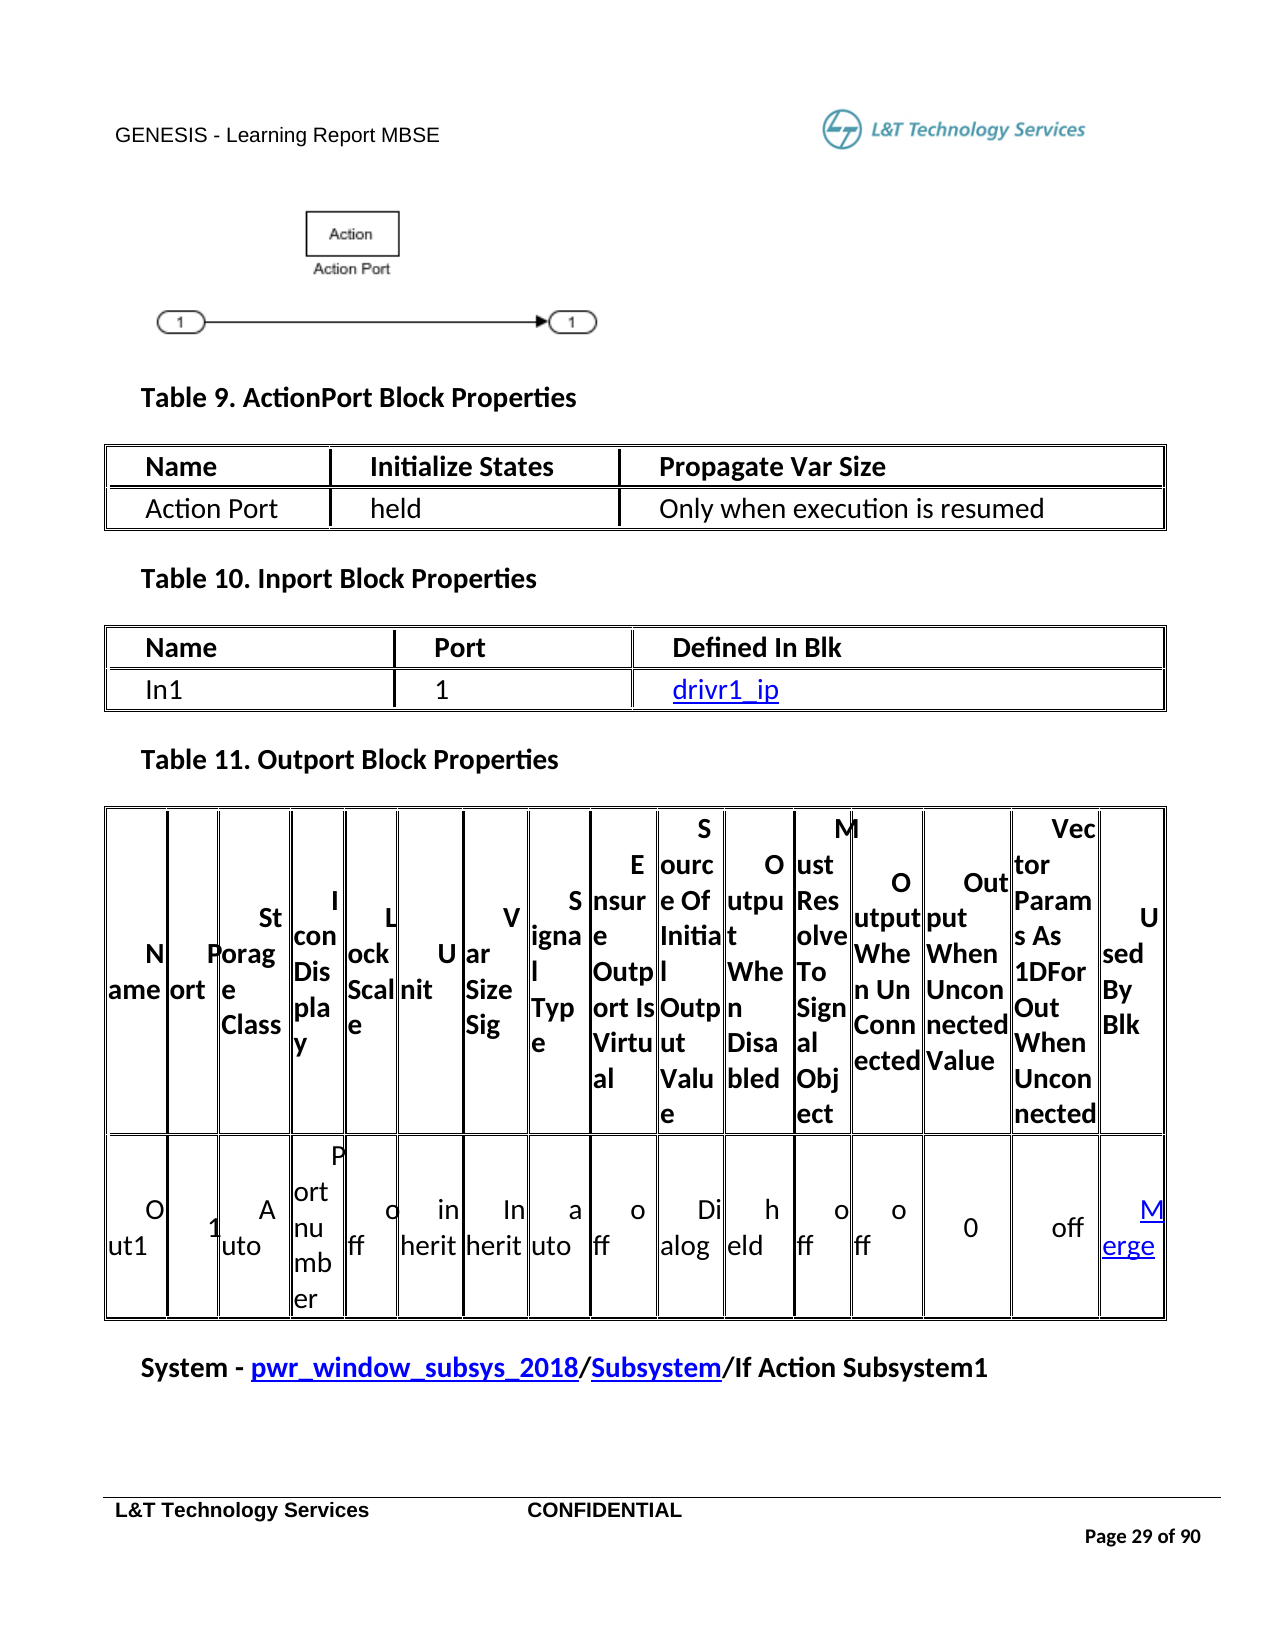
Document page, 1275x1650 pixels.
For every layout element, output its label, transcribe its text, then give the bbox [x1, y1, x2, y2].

table_header Storage Class [219, 807, 291, 1133]
table_header Lock Scale [345, 809, 398, 1133]
table_header Vector Params As 1DFor Out When Unconnected [1012, 809, 1100, 1133]
table_cell 1 [394, 670, 632, 708]
table_cell Action Port [107, 485, 330, 527]
table_header Used By Blk [1100, 809, 1163, 1133]
table_cell off [794, 1136, 851, 1317]
text Table 10. Inport Block Properties [103, 560, 1162, 595]
table_header Unit [398, 807, 463, 1133]
table_header Port [167, 809, 219, 1133]
table_cell 0 [924, 1136, 1012, 1317]
table_header Output When Unconnected Value [924, 809, 1012, 1133]
table_header Source Of Initial Output Value [658, 809, 724, 1133]
table_cell off [590, 1136, 657, 1317]
table_cell In1 [105, 667, 394, 708]
table_cell Out1 [105, 1133, 167, 1317]
table_header Var Size Sig [463, 809, 528, 1133]
table_header Initialize States [330, 447, 619, 485]
table_header Output When Un Connected [851, 809, 923, 1133]
table_header Must Resolve To Signal Object [794, 809, 851, 1133]
table_cell Inherit [463, 1136, 528, 1317]
table_cell Auto [219, 1133, 291, 1317]
table_header Defined In Blk [633, 628, 1163, 667]
table_cell Merge [1100, 1133, 1165, 1317]
table_cell held [330, 489, 619, 527]
table_cell held [725, 1136, 794, 1317]
picture [820, 98, 1087, 162]
text Table 9. ActionPort Block Properties [103, 379, 1162, 414]
table_header Signal Type [529, 809, 590, 1133]
table_cell auto [529, 1136, 590, 1317]
table_cell Dialog [658, 1136, 724, 1317]
table_cell Only when execution is resumed [619, 485, 1164, 527]
table_cell off [851, 1136, 923, 1317]
table_header Name [105, 807, 167, 1133]
table_cell drivr1_ip [633, 667, 1165, 708]
text System - pwr_window_subsys_2018/Subsystem/If Action Subsystem1 [103, 1349, 1162, 1385]
table_header Output When Disabled [725, 807, 794, 1133]
table_cell inherit [398, 1136, 463, 1317]
table_header Name [107, 445, 330, 485]
table_cell off [1012, 1136, 1100, 1317]
picture [140, 194, 613, 350]
table_header Icon Display [291, 807, 345, 1133]
table_header Name [107, 628, 394, 667]
table_cell off [345, 1136, 398, 1317]
table_header Port [394, 628, 632, 667]
table_header Propagate Var Size [619, 447, 1163, 485]
table_cell 1 [167, 1136, 219, 1317]
text Table 11. Outport Block Properties [103, 741, 1162, 777]
table_header Ensure Outport Is Virtual [590, 809, 657, 1133]
table_cell Port number [291, 1136, 345, 1317]
